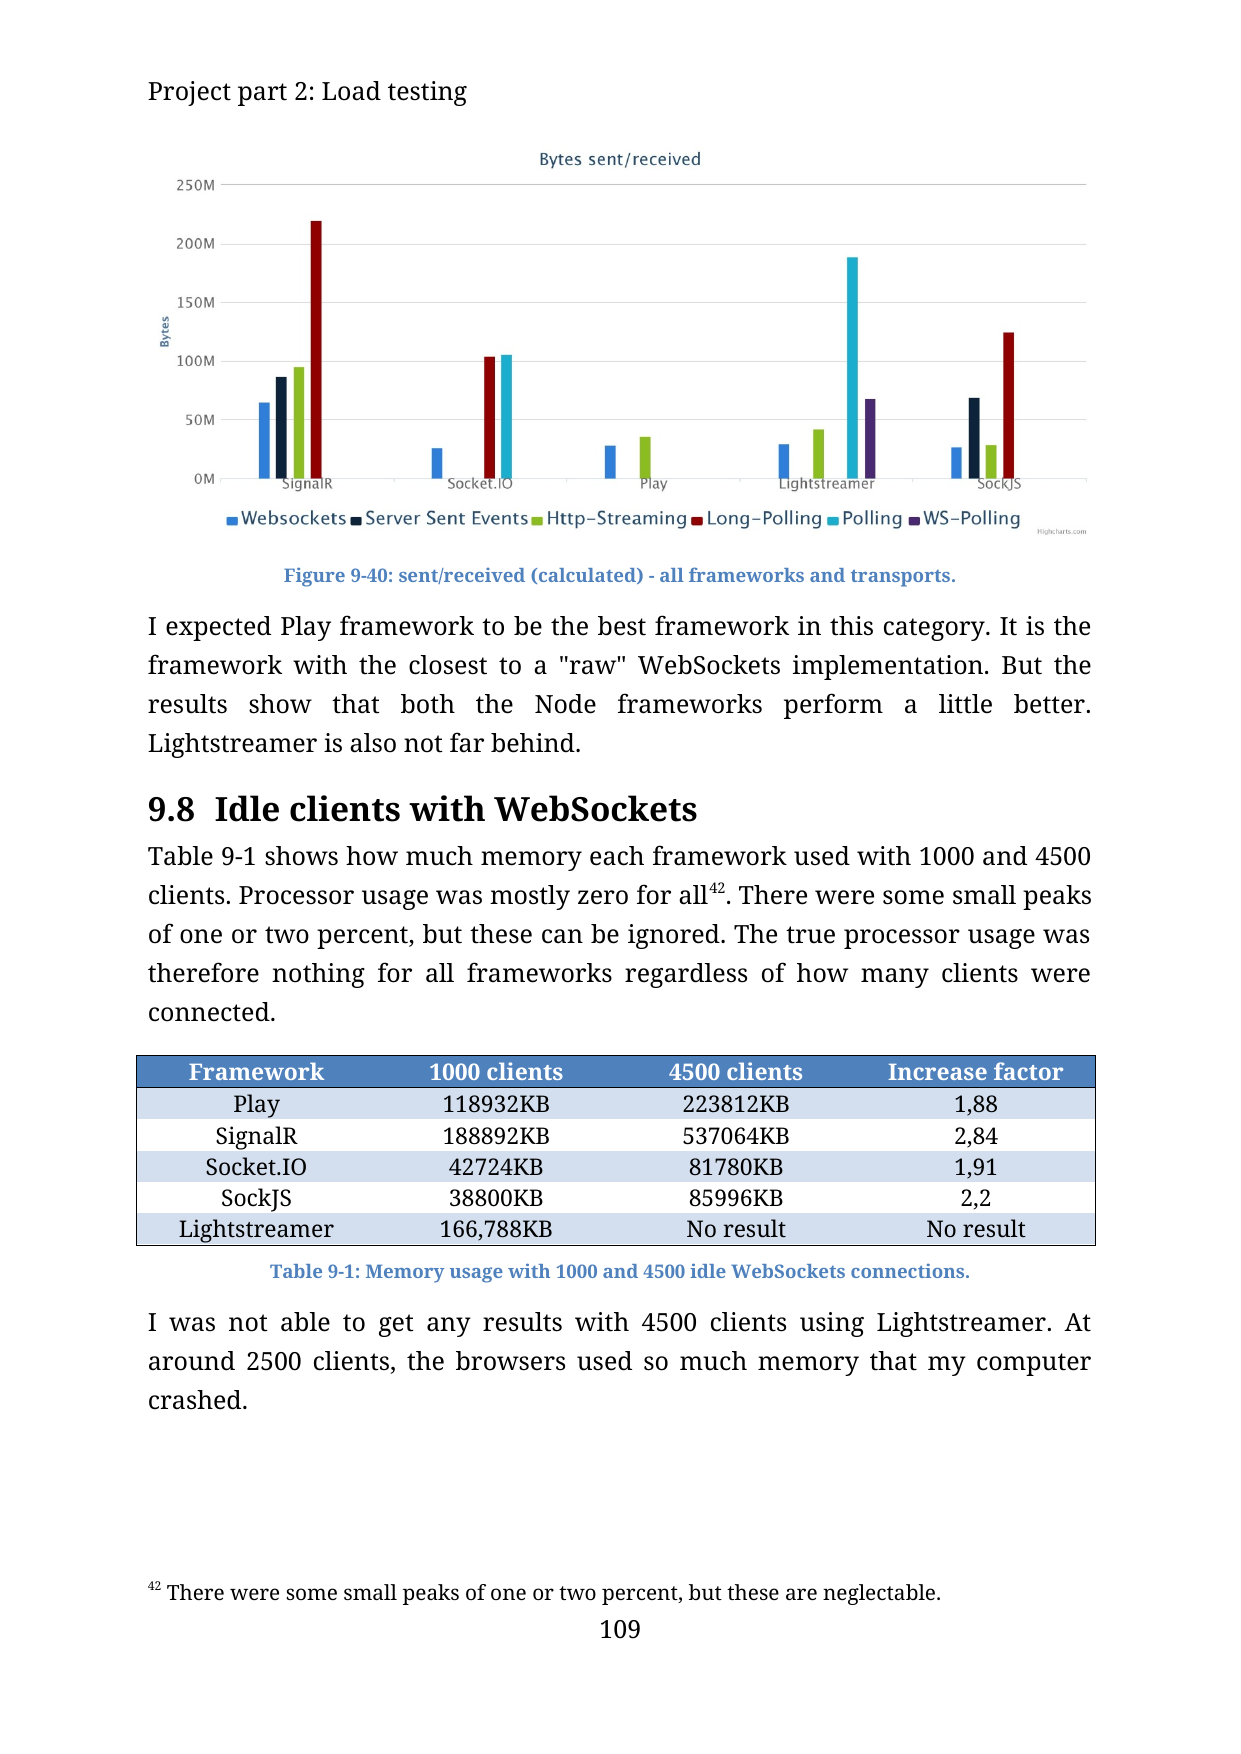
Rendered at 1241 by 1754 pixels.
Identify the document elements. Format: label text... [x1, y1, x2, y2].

table_cell 223812KB [616, 1088, 856, 1119]
table_cell 42724KB [376, 1151, 616, 1182]
table_cell SignalR [137, 1120, 376, 1151]
text I expected Play framework to be the best framework in this category. It is the framework with the closest to a "raw" WebSockets implementation. But the results show that both the Node frameworks perform a little better. Lightstreamer is also not far behind. [148, 609, 1092, 760]
table_cell Lightstreamer [137, 1213, 376, 1244]
table_header 1000 clients [376, 1056, 616, 1087]
table_cell 1,88 [856, 1088, 1095, 1119]
table_cell 1,91 [856, 1151, 1095, 1182]
table_cell 537064KB [616, 1120, 856, 1151]
table_header 4500 clients [616, 1056, 856, 1087]
table_cell 81780KB [616, 1151, 856, 1182]
table_header Framework [137, 1056, 376, 1087]
table_cell 2,84 [856, 1120, 1095, 1151]
text I was not able to get any results with 4500 clients using Lightstreamer. At around 2500 clients, the browsers used so much memory that my computer crashed. [148, 1304, 1092, 1417]
table_header Increase factor [856, 1056, 1095, 1087]
table_cell 166,788KB [376, 1213, 616, 1244]
table_cell Play [137, 1088, 376, 1119]
table_cell 85996KB [616, 1182, 856, 1213]
table_cell 188892KB [376, 1120, 616, 1151]
table_cell No result [856, 1213, 1095, 1244]
table_cell SockJS [137, 1182, 376, 1213]
table_cell Socket.IO [137, 1151, 376, 1182]
text Table 9-1 shows how much memory each framework used with 1000 and 4500 clients. Processor usage was mostly zero for all. There were some small peaks of one or two percent, but these can be ignored. The true processor usage was therefore nothing for all frameworks regardless of how many clients were connected. [148, 838, 1092, 1029]
picture [147, 147, 1093, 537]
table_cell 38800KB [376, 1182, 616, 1213]
table_cell 118932KB [376, 1088, 616, 1119]
table_cell 2,2 [856, 1182, 1095, 1213]
table_cell No result [616, 1213, 856, 1244]
subtitle Idle clients with WebSockets [148, 786, 1092, 832]
